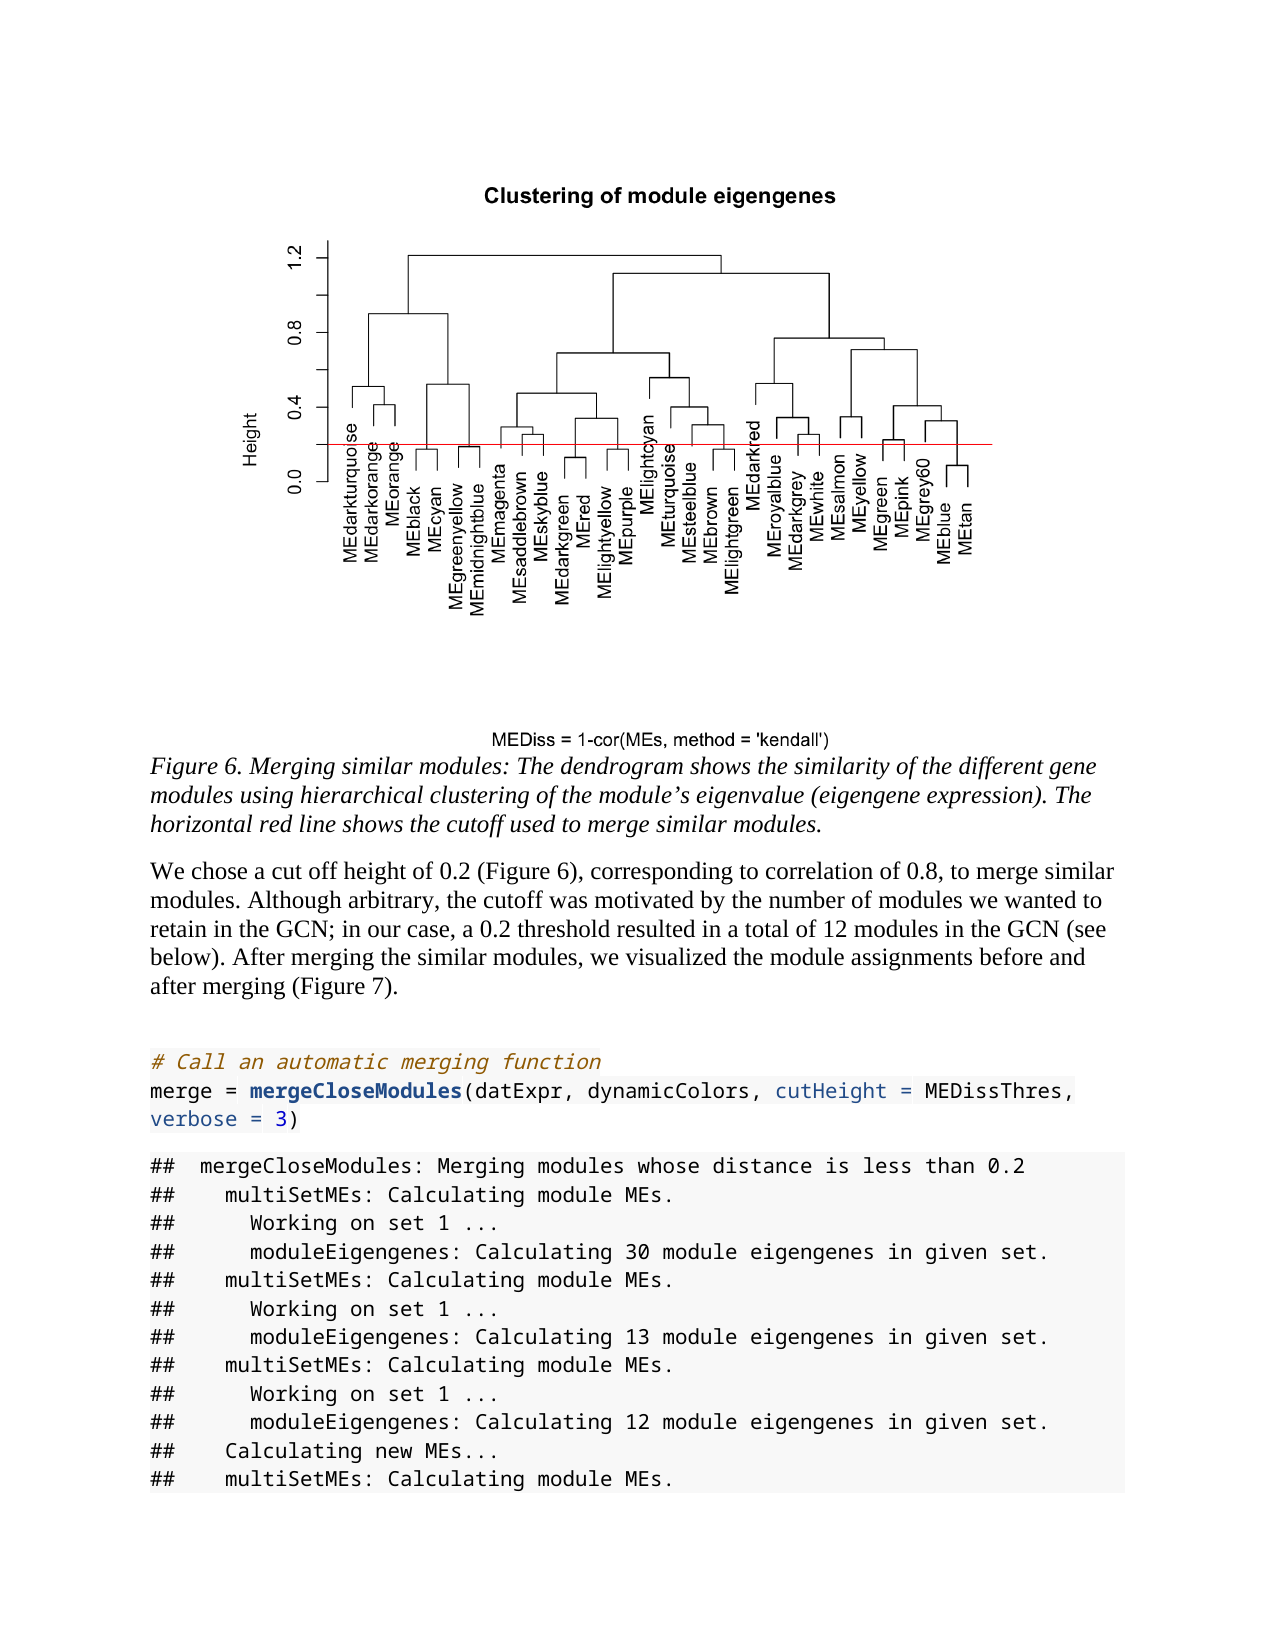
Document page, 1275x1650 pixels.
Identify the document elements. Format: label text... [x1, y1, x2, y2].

picture [236, 150, 1039, 752]
text We chose a cut off height of 0.2 (Figure 6), corresponding to correlation of 0.8, to merge similar modules. Although arbitrary, the cutoff was motivated by the number of modules we wanted to retain in the GCN; in our case, a 0.2 threshold resulted in a total of 12 modules in the GCN (see below). After merging the similar modules, we visualized the module assignments before and after merging (Figure 7). [150, 856, 1125, 1029]
text # Call an automatic merging function merge = mergeCloseModules(datExpr, dynamicColors, cutHeight = MEDissThres, verbose = 3) [150, 1047, 1125, 1133]
text Figure 6. Merging similar modules: The dendrogram shows the similarity of the different gene modules using hierarchical clustering of the module’s eigenvalue (eigengene expression). The horizontal red line shows the cutoff used to merge similar modules. [150, 751, 1125, 837]
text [150, 1152, 1125, 1493]
